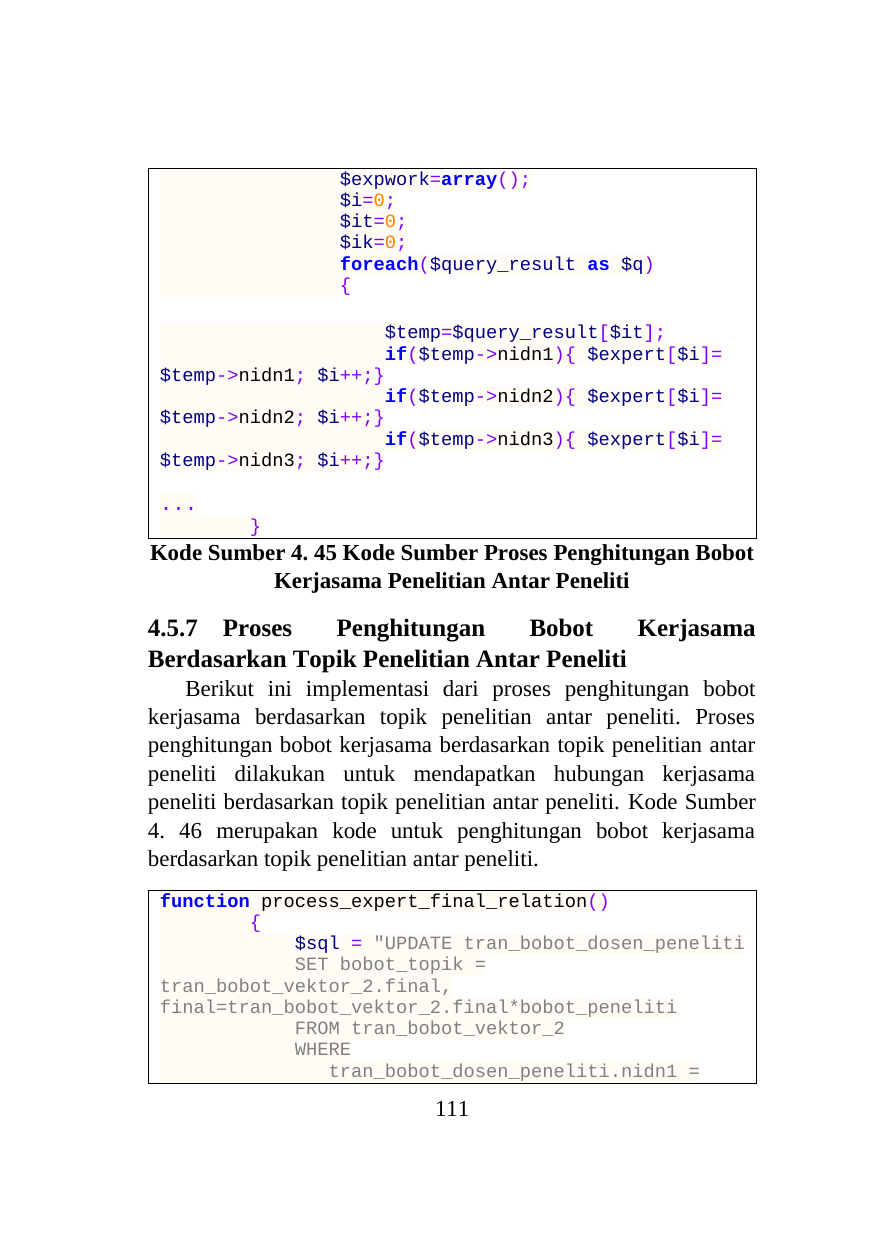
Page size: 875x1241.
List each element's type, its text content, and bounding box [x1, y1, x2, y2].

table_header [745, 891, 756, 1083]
text Kode Sumber 4. 45 Kode Sumber Proses Penghitungan Bobot Kerjasama Penelitian Antar Peneliti [148, 539, 756, 594]
subtitle Proses Penghitungan Bobot Kerjasama Berdasarkan Topik Penelitian Antar Peneliti [148, 613, 756, 672]
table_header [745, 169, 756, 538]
text Berikut ini implementasi dari proses penghitungan bobot kerjasama berdasarkan topik penelitian antar peneliti. Proses penghitungan bobot kerjasama berdasarkan topik penelitian antar peneliti dilakukan untuk mendapatkan hubungan kerjasama peneliti berdasarkan topik penelitian antar peneliti. Kode Sumber 4. 46 merupakan kode untuk penghitungan bobot kerjasama berdasarkan topik penelitian antar peneliti. [148, 675, 756, 872]
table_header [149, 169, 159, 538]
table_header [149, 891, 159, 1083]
